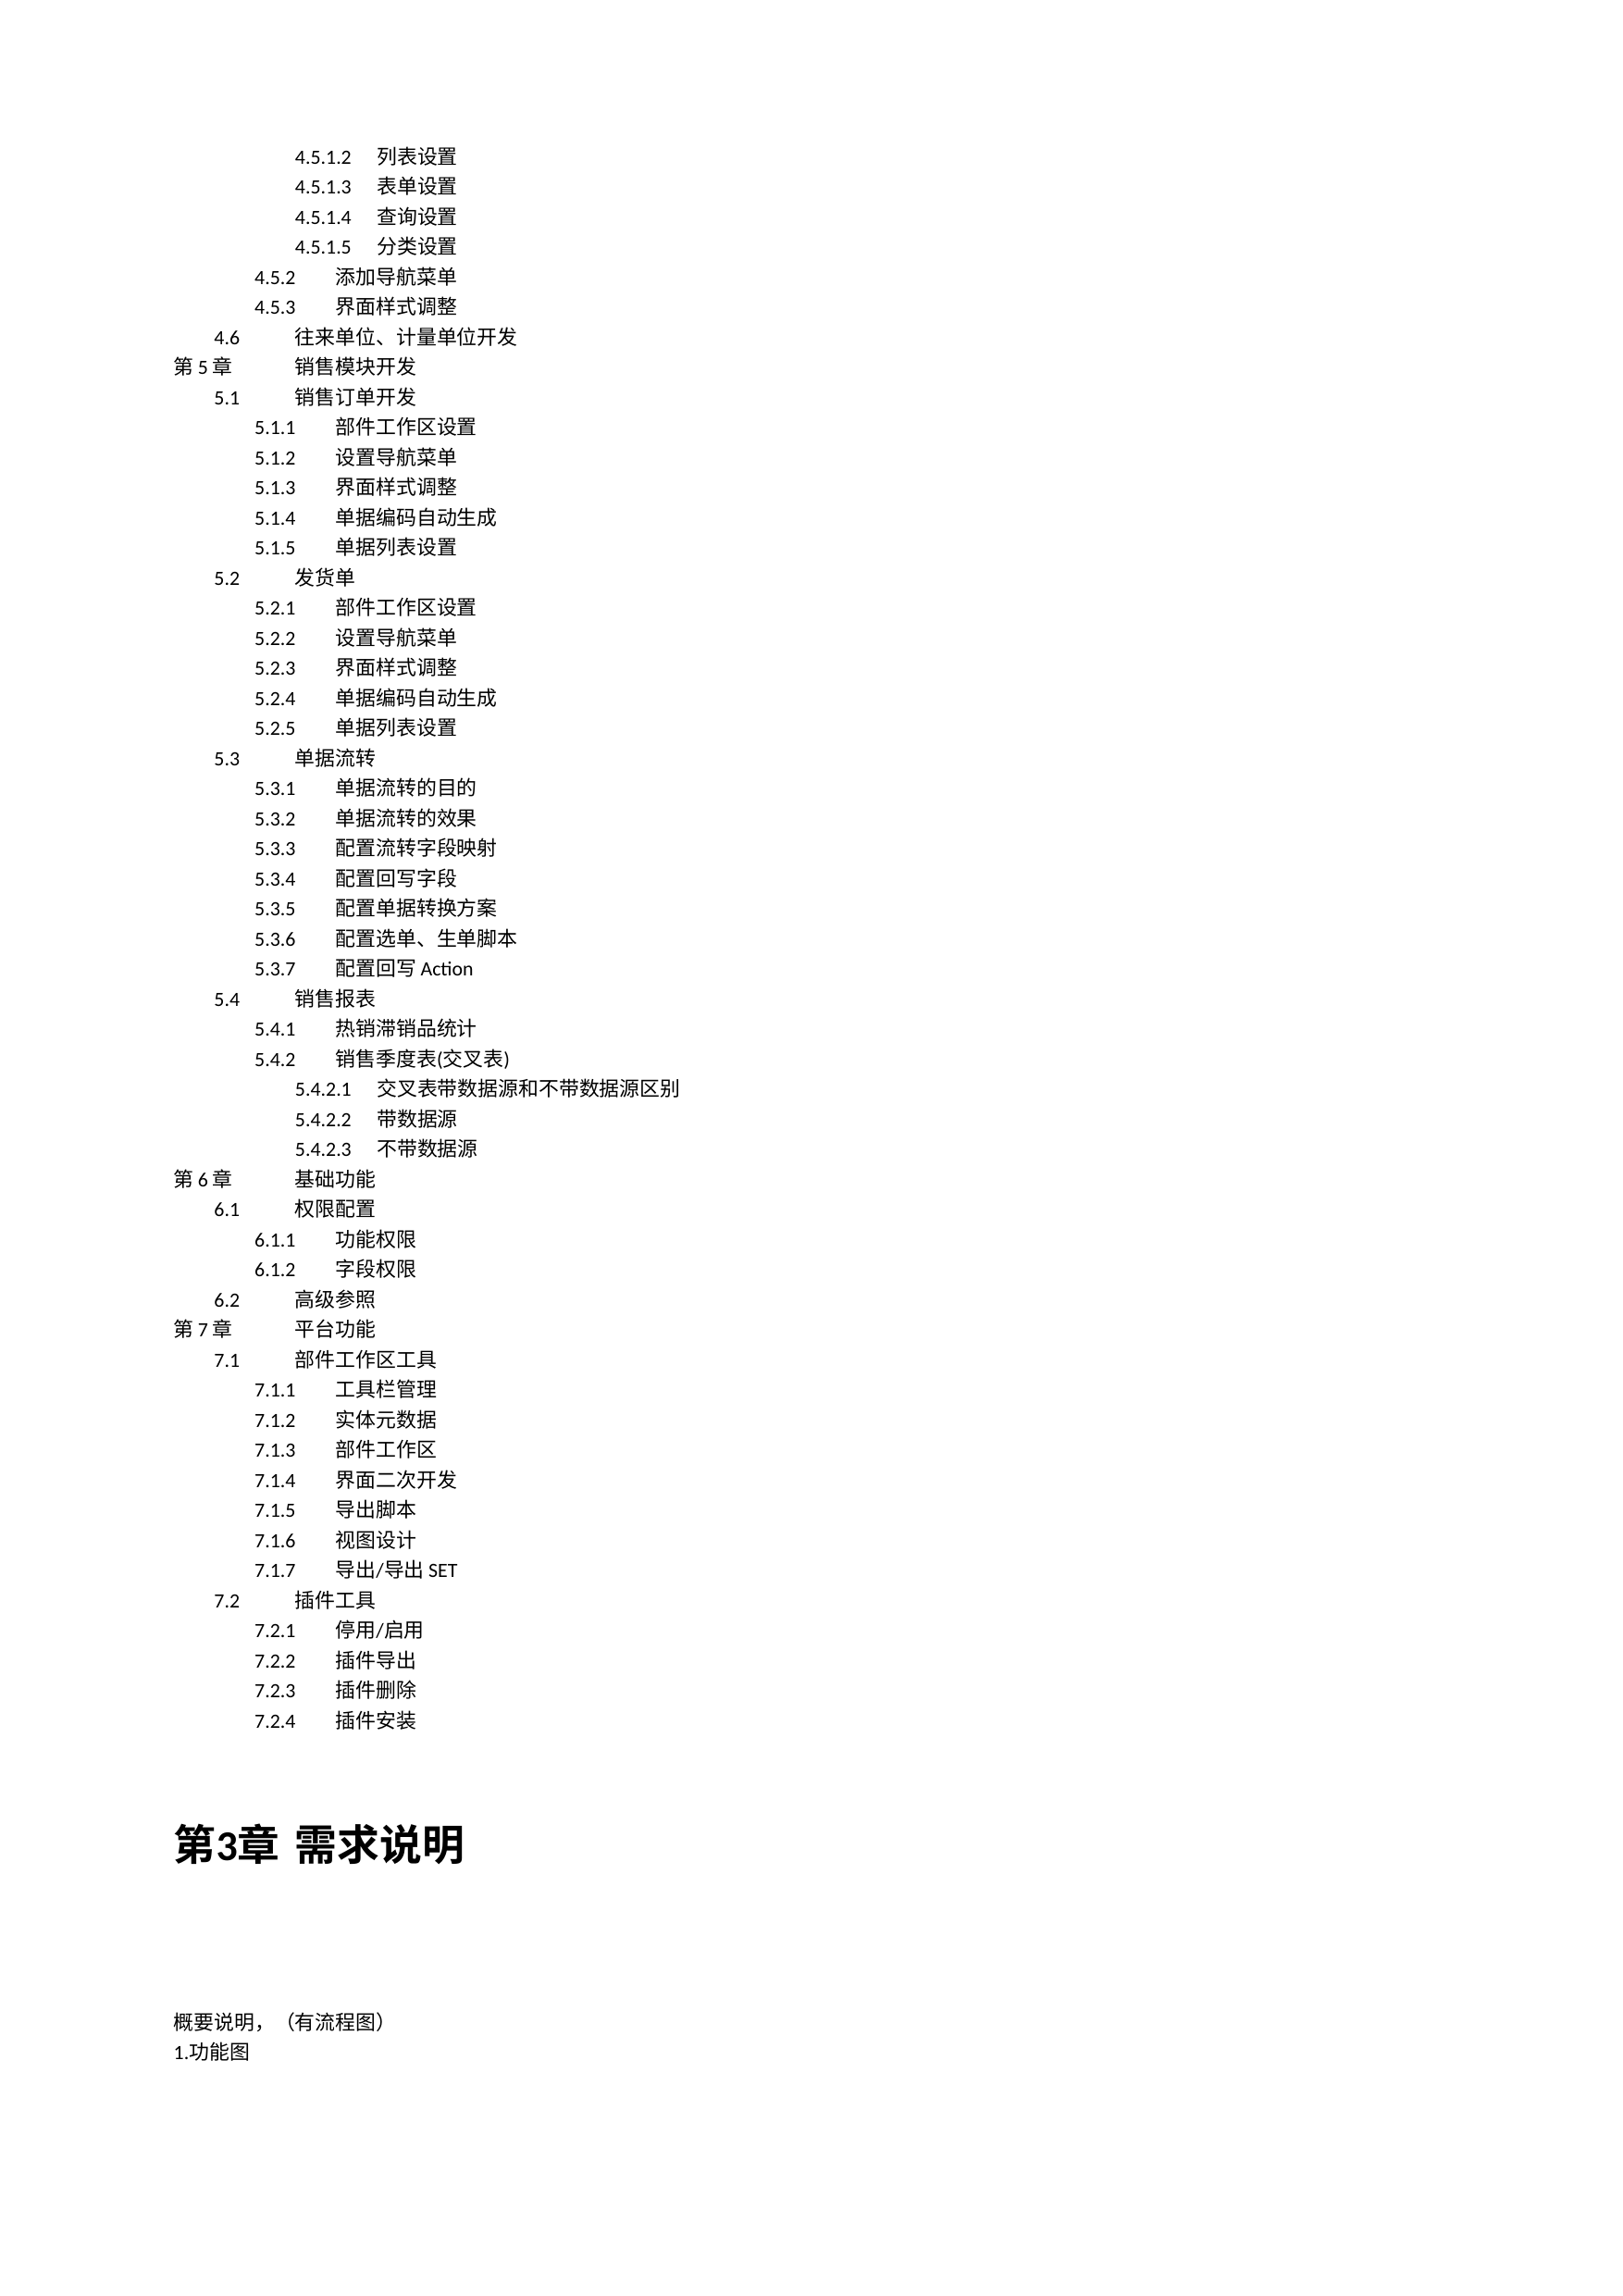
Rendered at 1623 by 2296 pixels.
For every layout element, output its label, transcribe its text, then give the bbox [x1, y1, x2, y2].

text 5.1.2 设置导航菜单 [254, 441, 1449, 471]
text 5.1.3 界面样式调整 [254, 471, 1449, 501]
text 1.功能图 [173, 2036, 1449, 2066]
text 4.5.1.3 表单设置 [295, 170, 1449, 200]
text 4.5.2 添加导航菜单 [254, 260, 1449, 291]
text 5.3.4 配置回写字段 [254, 862, 1449, 892]
text 7.2.4 插件安装 [254, 1704, 1449, 1734]
text 5.4 销售报表 [214, 982, 1449, 1012]
text 7.1.4 界面二次开发 [254, 1463, 1449, 1494]
text 5.4.2 销售季度表(交叉表) [254, 1042, 1449, 1073]
text 5.2.2 设置导航菜单 [254, 621, 1449, 652]
text 7.2.3 插件删除 [254, 1674, 1449, 1704]
text 6.2 高级参照 [214, 1283, 1449, 1313]
text 7.1.2 实体元数据 [254, 1403, 1449, 1433]
text 5.1.4 单据编码自动生成 [254, 501, 1449, 531]
text 6.1.2 字段权限 [254, 1253, 1449, 1283]
text 5.4.2.1 交叉表带数据源和不带数据源区别 [295, 1073, 1449, 1102]
text 4.5.1.5 分类设置 [295, 230, 1449, 260]
text 5.4.2.2 带数据源 [295, 1102, 1449, 1133]
text 5.4.1 热销滞销品统计 [254, 1012, 1449, 1042]
text 5.2.4 单据编码自动生成 [254, 681, 1449, 712]
text 7.1.3 部件工作区 [254, 1433, 1449, 1463]
text 7.2.2 插件导出 [254, 1644, 1449, 1674]
text 6.1 权限配置 [214, 1193, 1449, 1222]
text 7.1.6 视图设计 [254, 1523, 1449, 1554]
text 5.3.3 配置流转字段映射 [254, 832, 1449, 862]
text 5.2 发货单 [214, 561, 1449, 591]
text 7.1.1 工具栏管理 [254, 1373, 1449, 1403]
text 5.3.2 单据流转的效果 [254, 801, 1449, 832]
text 7.1.5 导出脚本 [254, 1494, 1449, 1523]
text 5.2.3 界面样式调整 [254, 652, 1449, 681]
text 5.3.1 单据流转的目的 [254, 772, 1449, 801]
text 4.5.1.2 列表设置 [295, 140, 1449, 170]
text 5.3 单据流转 [214, 741, 1449, 772]
text 4.5.3 界面样式调整 [254, 291, 1449, 320]
text 6.1.1 功能权限 [254, 1222, 1449, 1253]
text 第5章 销售模块开发 [173, 351, 1449, 380]
text 7.1.7 导出/导出SET [254, 1554, 1449, 1583]
text 5.1.1 部件工作区设置 [254, 411, 1449, 441]
text 5.2.1 部件工作区设置 [254, 591, 1449, 621]
text 4.5.1.4 查询设置 [295, 200, 1449, 230]
subtitle 需求说明 [173, 1797, 1449, 1887]
text 5.1.5 单据列表设置 [254, 531, 1449, 561]
text 概要说明，（有流程图） [173, 2005, 1449, 2036]
text 5.2.5 单据列表设置 [254, 712, 1449, 741]
text 5.4.2.3 不带数据源 [295, 1133, 1449, 1162]
text 7.2 插件工具 [214, 1583, 1449, 1614]
text 4.6 往来单位、计量单位开发 [214, 320, 1449, 351]
text 5.1 销售订单开发 [214, 380, 1449, 411]
text 5.3.7 配置回写Action [254, 952, 1449, 982]
text 5.3.6 配置选单、生单脚本 [254, 922, 1449, 952]
text 第6章 基础功能 [173, 1162, 1449, 1193]
text 5.3.5 配置单据转换方案 [254, 892, 1449, 922]
text 第7章 平台功能 [173, 1313, 1449, 1343]
text 7.2.1 停用/启用 [254, 1614, 1449, 1644]
text 7.1 部件工作区工具 [214, 1343, 1449, 1373]
